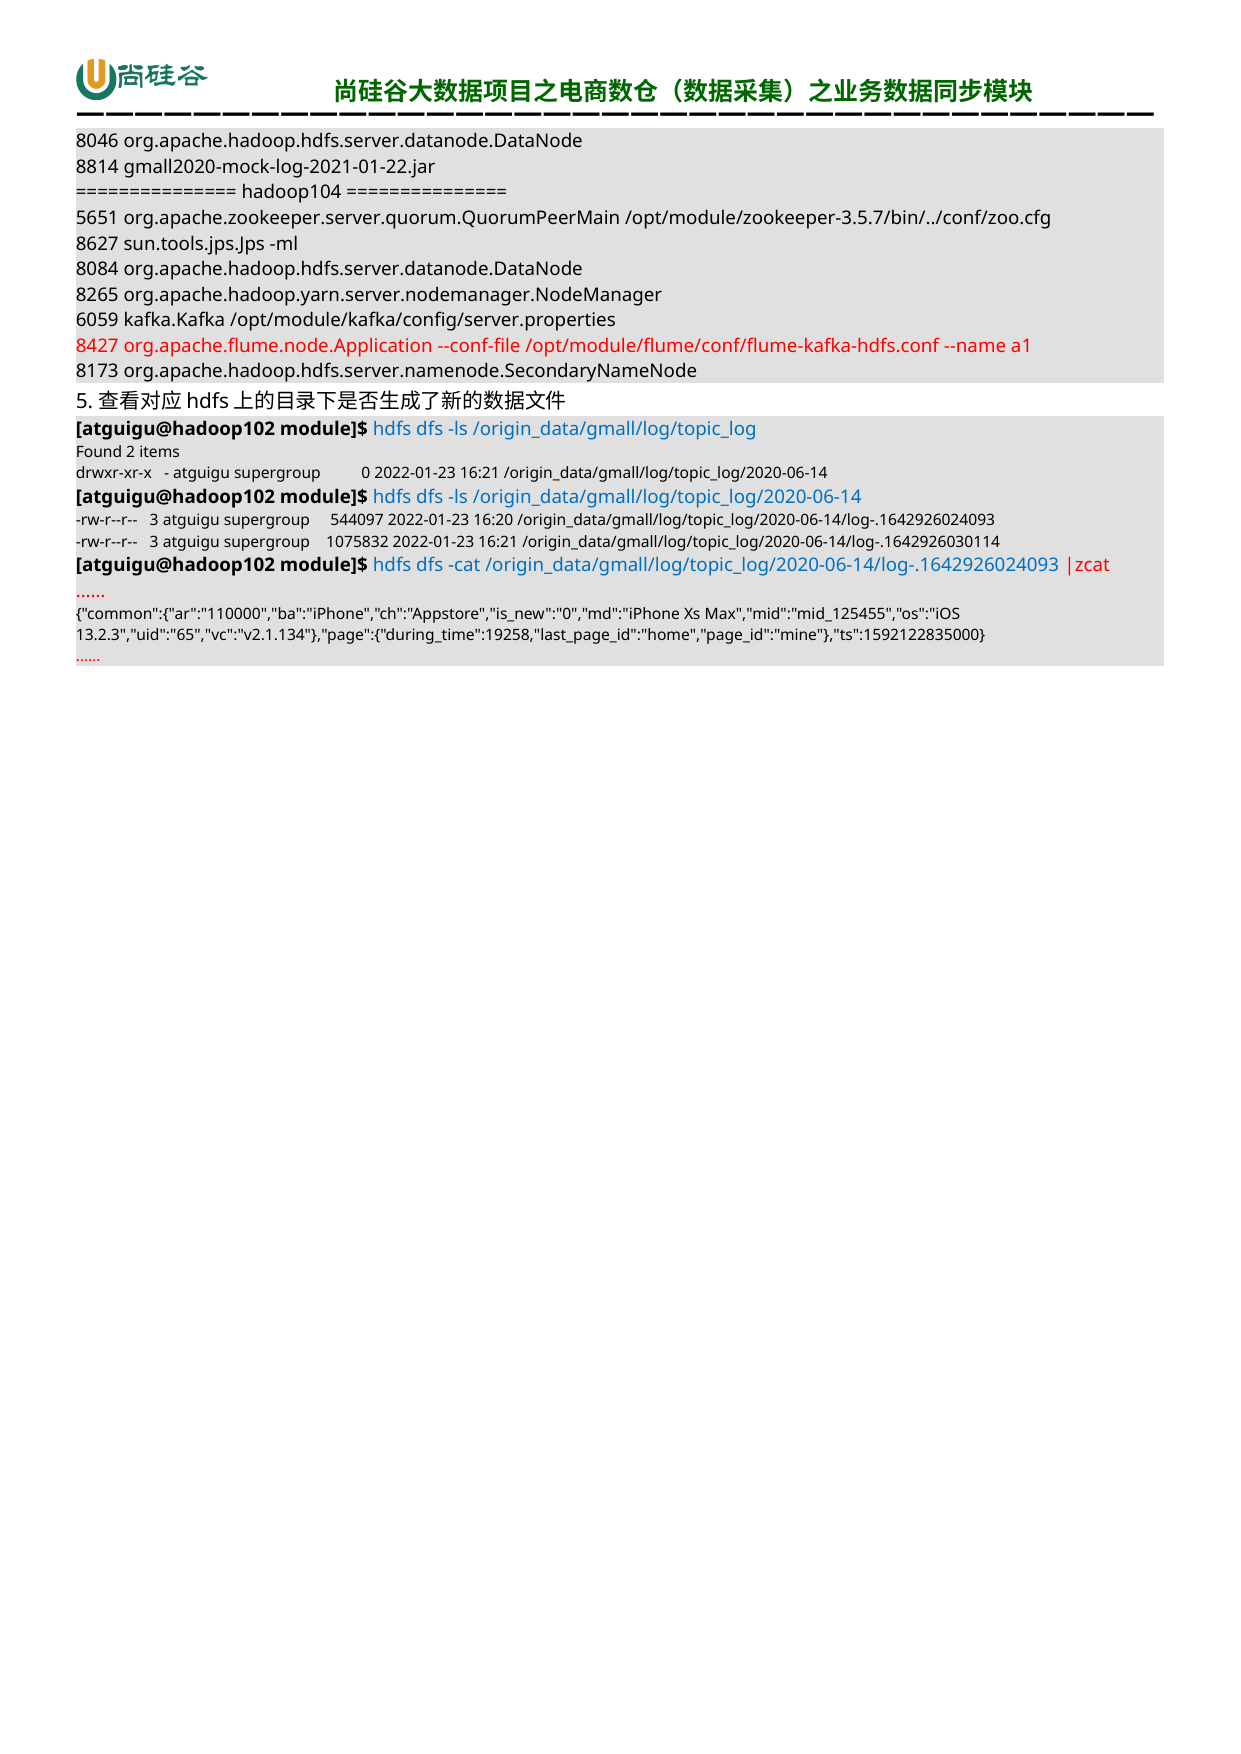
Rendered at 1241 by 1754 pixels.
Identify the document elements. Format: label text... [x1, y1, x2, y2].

text 8814 gmall2020-mock-log-2021-01-22.jar [76, 153, 1164, 179]
text 8427 org.apache.flume.node.Application --conf-file /opt/module/flume/conf/flume-kafka-hdfs.conf --name a1 [76, 332, 1164, 357]
text -rw-r--r-- 3 atguigu supergroup 1075832 2022-01-23 16:21 /origin_data/gmall/log/topic_log/2020-06-14/log-.1642926030114 [76, 530, 1164, 552]
text [atguigu@hadoop102 module]$ hdfs dfs -ls /origin_data/gmall/log/topic_log [76, 416, 1164, 441]
text [atguigu@hadoop102 module]$ hdfs dfs -cat /origin_data/gmall/log/topic_log/2020-06-14/log-.1642926024093 |zcat [76, 552, 1164, 577]
text Found 2 items [76, 441, 1164, 462]
text 8046 org.apache.hadoop.hdfs.server.datanode.DataNode [76, 128, 1164, 153]
text …… [76, 645, 1164, 666]
text {"common":{"ar":"110000","ba":"iPhone","ch":"Appstore","is_new":"0","md":"iPhone Xs Max","mid":"mid_125455","os":"iOS 13.2.3","uid":"65","vc":"v2.1.134"},"page":{"during_time":19258,"last_page_id":"home","page_id":"mine"},"ts":1592122835000} [76, 603, 1164, 645]
text =============== hadoop104 =============== [76, 179, 1164, 204]
text 5. 查看对应hdfs上的目录下是否生成了新的数据文件 [76, 383, 1164, 416]
text 8173 org.apache.hadoop.hdfs.server.namenode.SecondaryNameNode [76, 357, 1164, 383]
picture [75, 59, 209, 101]
text 8627 sun.tools.jps.Jps -ml [76, 230, 1164, 255]
text …… [76, 577, 1164, 603]
text 5651 org.apache.zookeeper.server.quorum.QuorumPeerMain /opt/module/zookeeper-3.5.7/bin/../conf/zoo.cfg [76, 204, 1164, 230]
text 8265 org.apache.hadoop.yarn.server.nodemanager.NodeManager [76, 281, 1164, 306]
text drwxr-xr-x - atguigu supergroup 0 2022-01-23 16:21 /origin_data/gmall/log/topic_log/2020-06-14 [76, 462, 1164, 483]
text 8084 org.apache.hadoop.hdfs.server.datanode.DataNode [76, 255, 1164, 281]
text [atguigu@hadoop102 module]$ hdfs dfs -ls /origin_data/gmall/log/topic_log/2020-06-14 [76, 483, 1164, 509]
text 6059 kafka.Kafka /opt/module/kafka/config/server.properties [76, 306, 1164, 332]
text -rw-r--r-- 3 atguigu supergroup 544097 2022-01-23 16:20 /origin_data/gmall/log/topic_log/2020-06-14/log-.1642926024093 [76, 509, 1164, 530]
